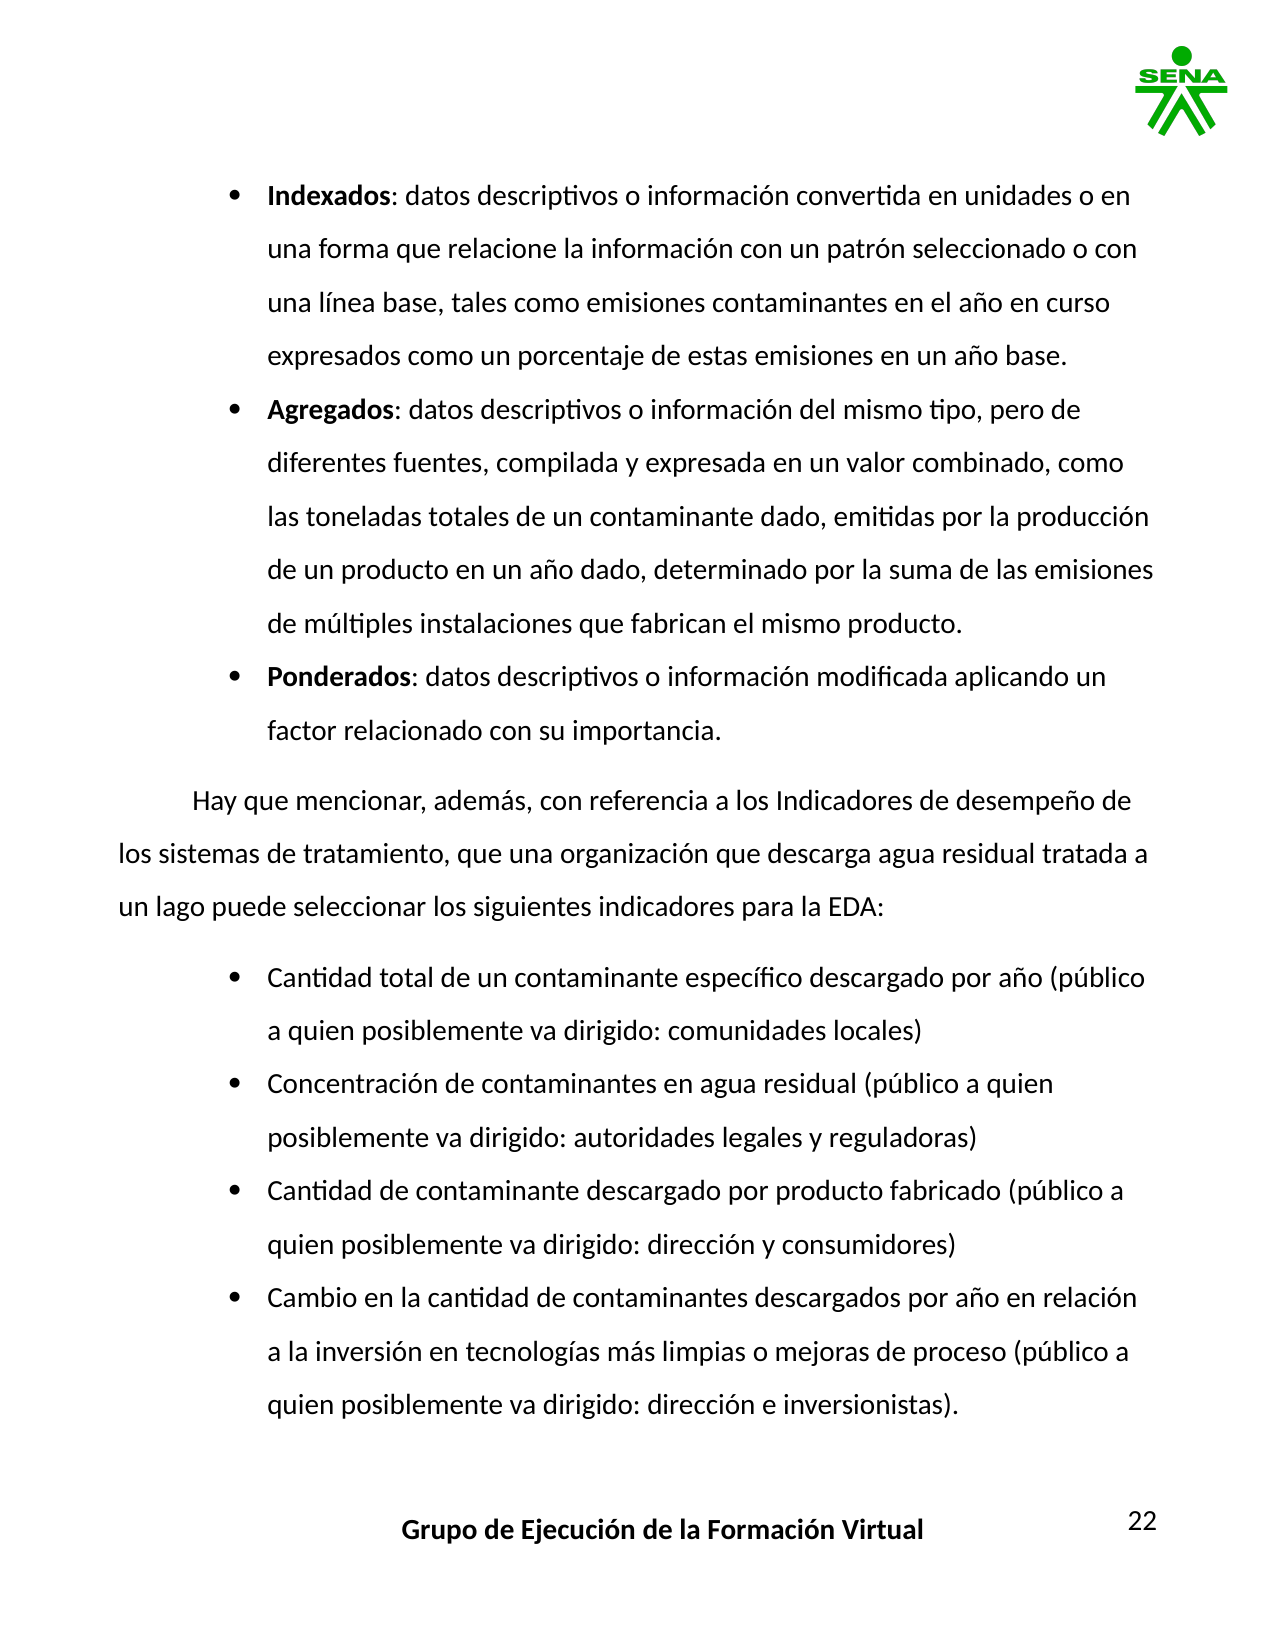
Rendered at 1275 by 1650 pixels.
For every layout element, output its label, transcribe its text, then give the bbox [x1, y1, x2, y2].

list Concentración de contaminantes en agua residual (público a quien posiblemente va dirigido: autoridades legales y reguladoras) [229, 1066, 1157, 1154]
list Cambio en la cantidad de contaminantes descargados por año en relación a la inversión en tecnologías más limpias o mejoras de proceso (público a quien posiblemente va dirigido: dirección e inversionistas). [229, 1279, 1157, 1422]
list Indexados: datos descriptivos o información convertida en unidades o en una forma que relacione la información con un patrón seleccionado o con una línea base, tales como emisiones contaminantes en el año en curso expresados como un porcentaje de estas emisiones en un año base. [229, 177, 1157, 373]
list Agregados: datos descriptivos o información del mismo tipo, pero de diferentes fuentes, compilada y expresada en un valor combinado, como las toneladas totales de un contaminante dado, emitidas por la producción de un producto en un año dado, determinado por la suma de las emisiones de múltiples instalaciones que fabrican el mismo producto. [229, 391, 1157, 640]
picture [1135, 46, 1228, 136]
list Cantidad total de un contaminante específico descargado por año (público a quien posiblemente va dirigido: comunidades locales) [229, 959, 1157, 1048]
list Ponderados: datos descriptivos o información modificada aplicando un factor relacionado con su importancia. [229, 658, 1157, 747]
text Hay que mencionar, además, con referencia a los Indicadores de desempeño de los sistemas de tratamiento, que una organización que descarga agua residual tratada a un lago puede seleccionar los siguientes indicadores para la EDA: [118, 782, 1157, 924]
list Cantidad de contaminante descargado por producto fabricado (público a quien posiblemente va dirigido: dirección y consumidores) [229, 1172, 1157, 1261]
